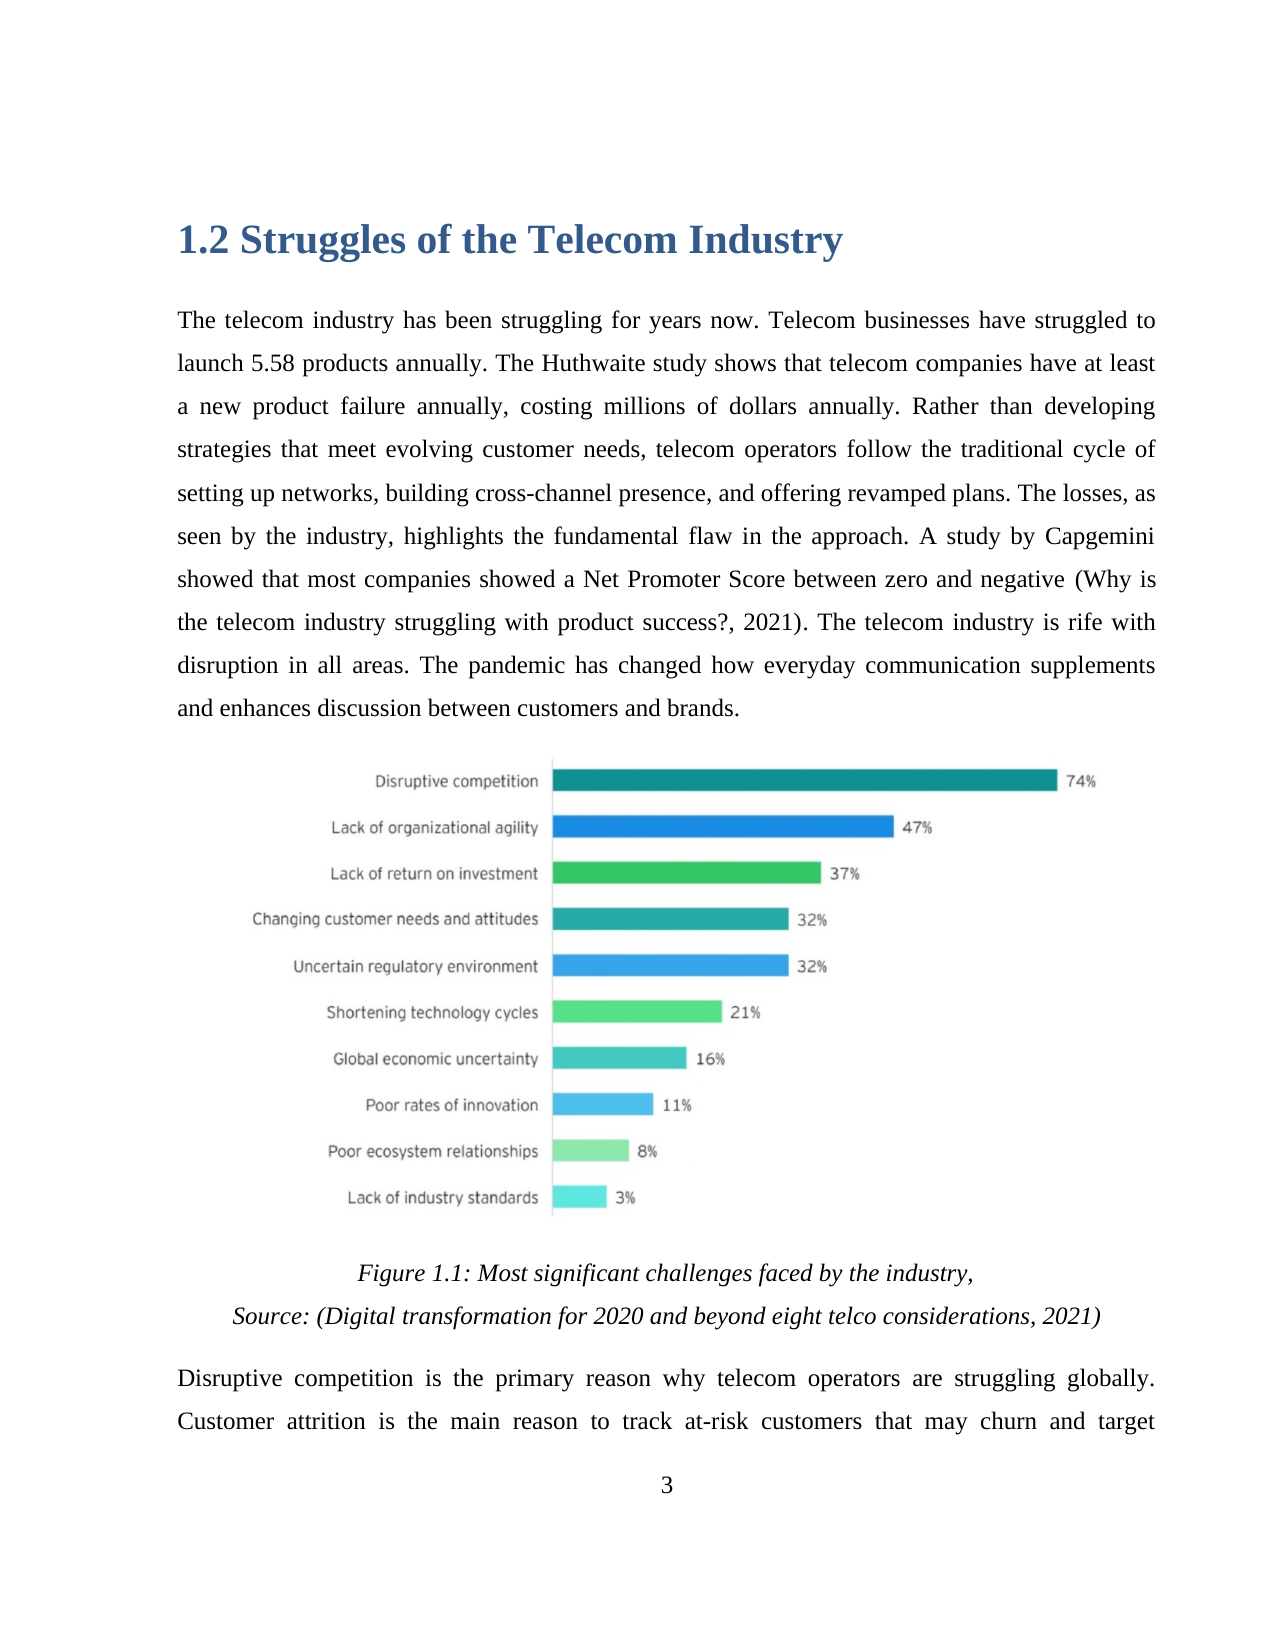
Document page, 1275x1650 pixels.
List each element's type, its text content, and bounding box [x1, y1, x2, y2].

subtitle 1.2 Struggles of the Telecom Industry [177, 214, 1156, 262]
picture [231, 755, 1103, 1225]
text The telecom industry has been struggling for years now. Telecom businesses have struggled to launch 5.58 products annually. The Huthwaite study shows that telecom companies have at least a new product failure annually, costing millions of dollars annually. Rather than developing strategies that meet evolving customer needs, telecom operators follow the traditional cycle of setting up networks, building cross-channel presence, and offering revamped plans. The losses, as seen by the industry, highlights the fundamental flaw in the approach. A study by Capgemini showed that most companies showed a Net Promoter Score between zero and negative (Why is the telecom industry struggling with product success?, 2021). The telecom industry is rife with disruption in all areas. The pandemic has changed how everyday communication supplements and enhances discussion between customers and brands. [177, 305, 1156, 722]
text Figure 1.1: Most significant challenges faced by the industry, Source: (Digital transformation for 2020 and beyond eight telco considerations, 2021) [177, 1258, 1156, 1329]
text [177, 1363, 1156, 1434]
